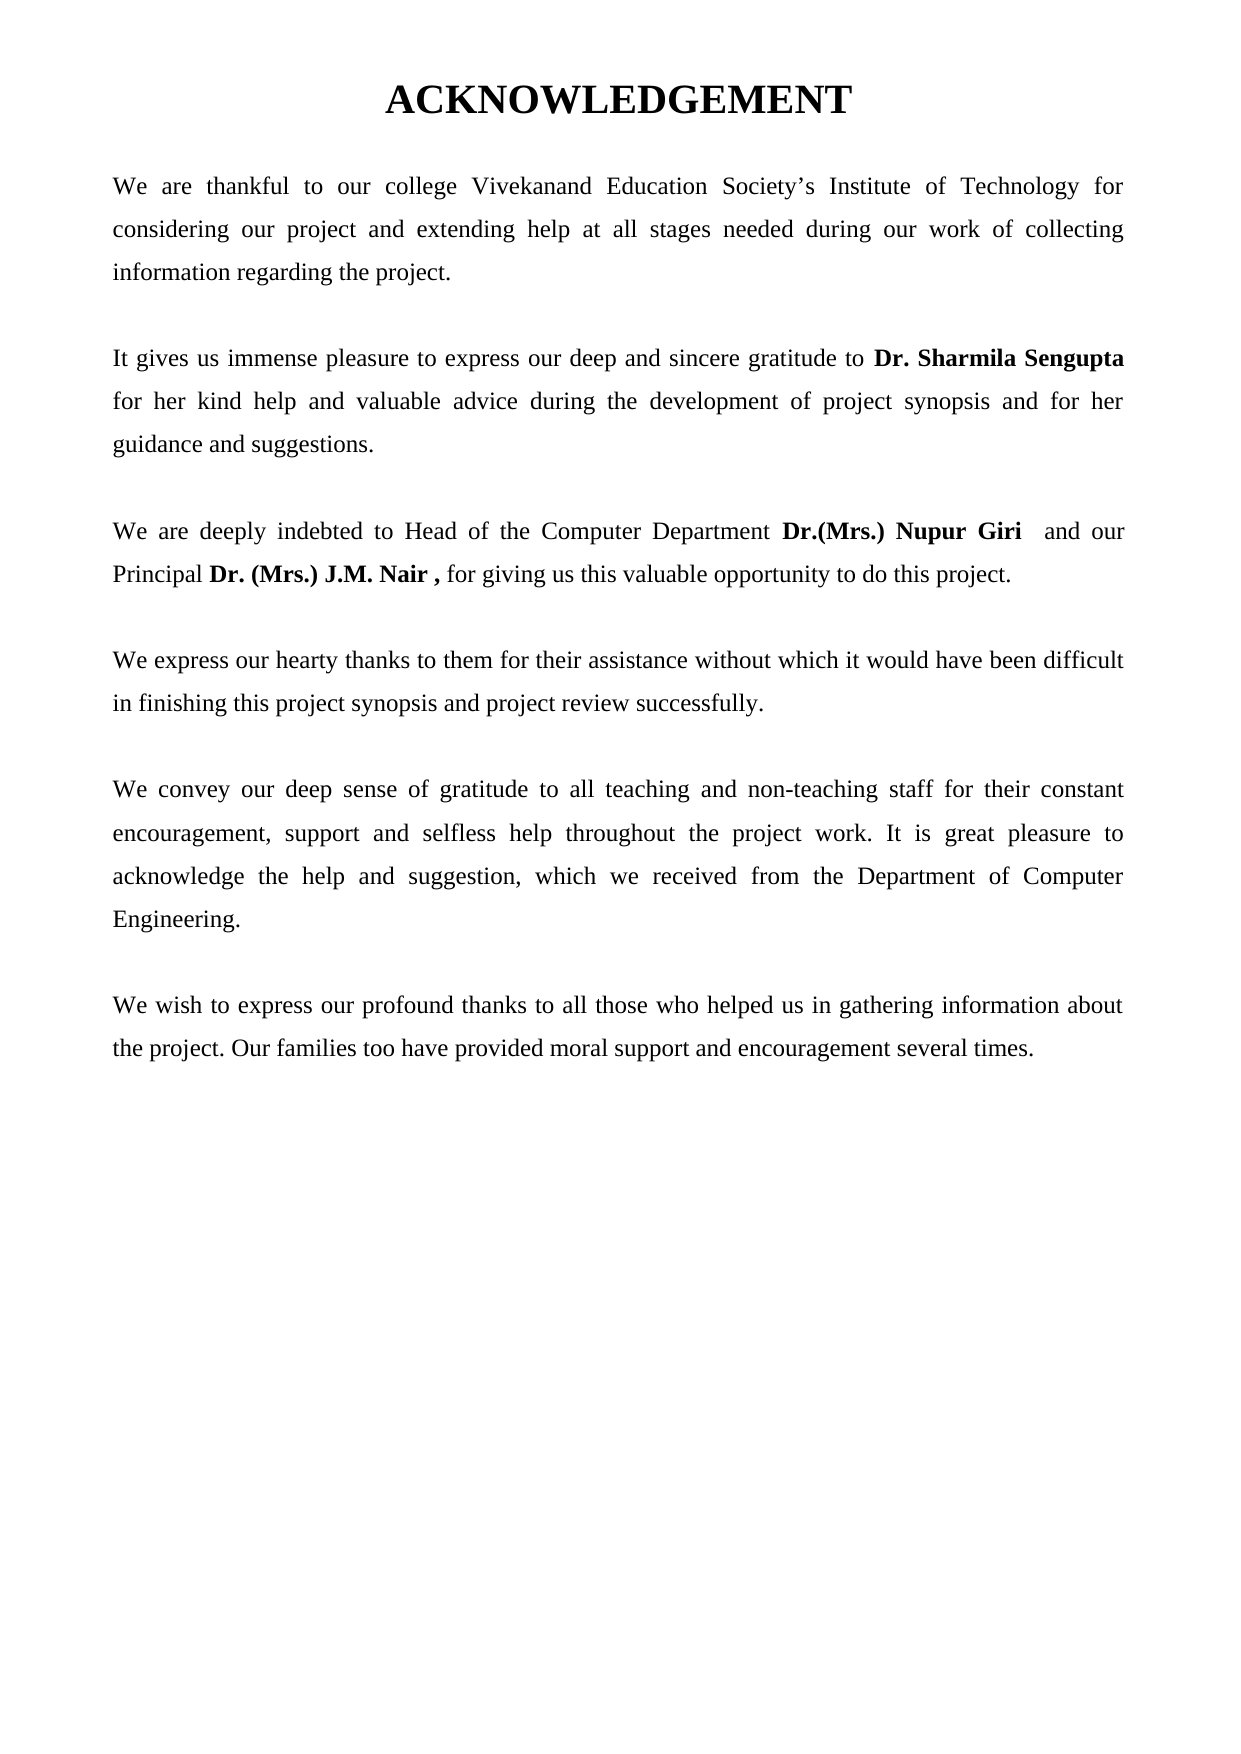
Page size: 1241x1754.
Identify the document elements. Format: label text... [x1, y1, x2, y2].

text We convey our deep sense of gratitude to all teaching and non-teaching staff for their constant encouragement, support and selfless help throughout the project work. It is great pleasure to acknowledge the help and suggestion, which we received from the Department of Computer Engineering. [112, 774, 1124, 933]
text ACKNOWLEDGEMENT [112, 75, 1124, 123]
text We are deeply indebted to Head of the Computer Department Dr.(Mrs.) Nupur Giri and our Principal Dr. (Mrs.) J.M. Nair , for giving us this valuable opportunity to do this project. [112, 516, 1124, 588]
text We wish to express our profound thanks to all those who helped us in gathering information about the project. Our families too have provided moral support and encouragement several times. [112, 990, 1124, 1062]
text We express our hearty thanks to them for their assistance without which it would have been difficult in finishing this project synopsis and project review successfully. [112, 645, 1124, 717]
text We are thankful to our college Vivekanand Education Society’s Institute of Technology for considering our project and extending help at all stages needed during our work of collecting information regarding the project. [112, 171, 1124, 286]
text It gives us immense pleasure to express our deep and sincere gratitude to Dr. Sharmila Sengupta for her kind help and valuable advice during the development of project synopsis and for her guidance and suggestions. [112, 343, 1124, 458]
